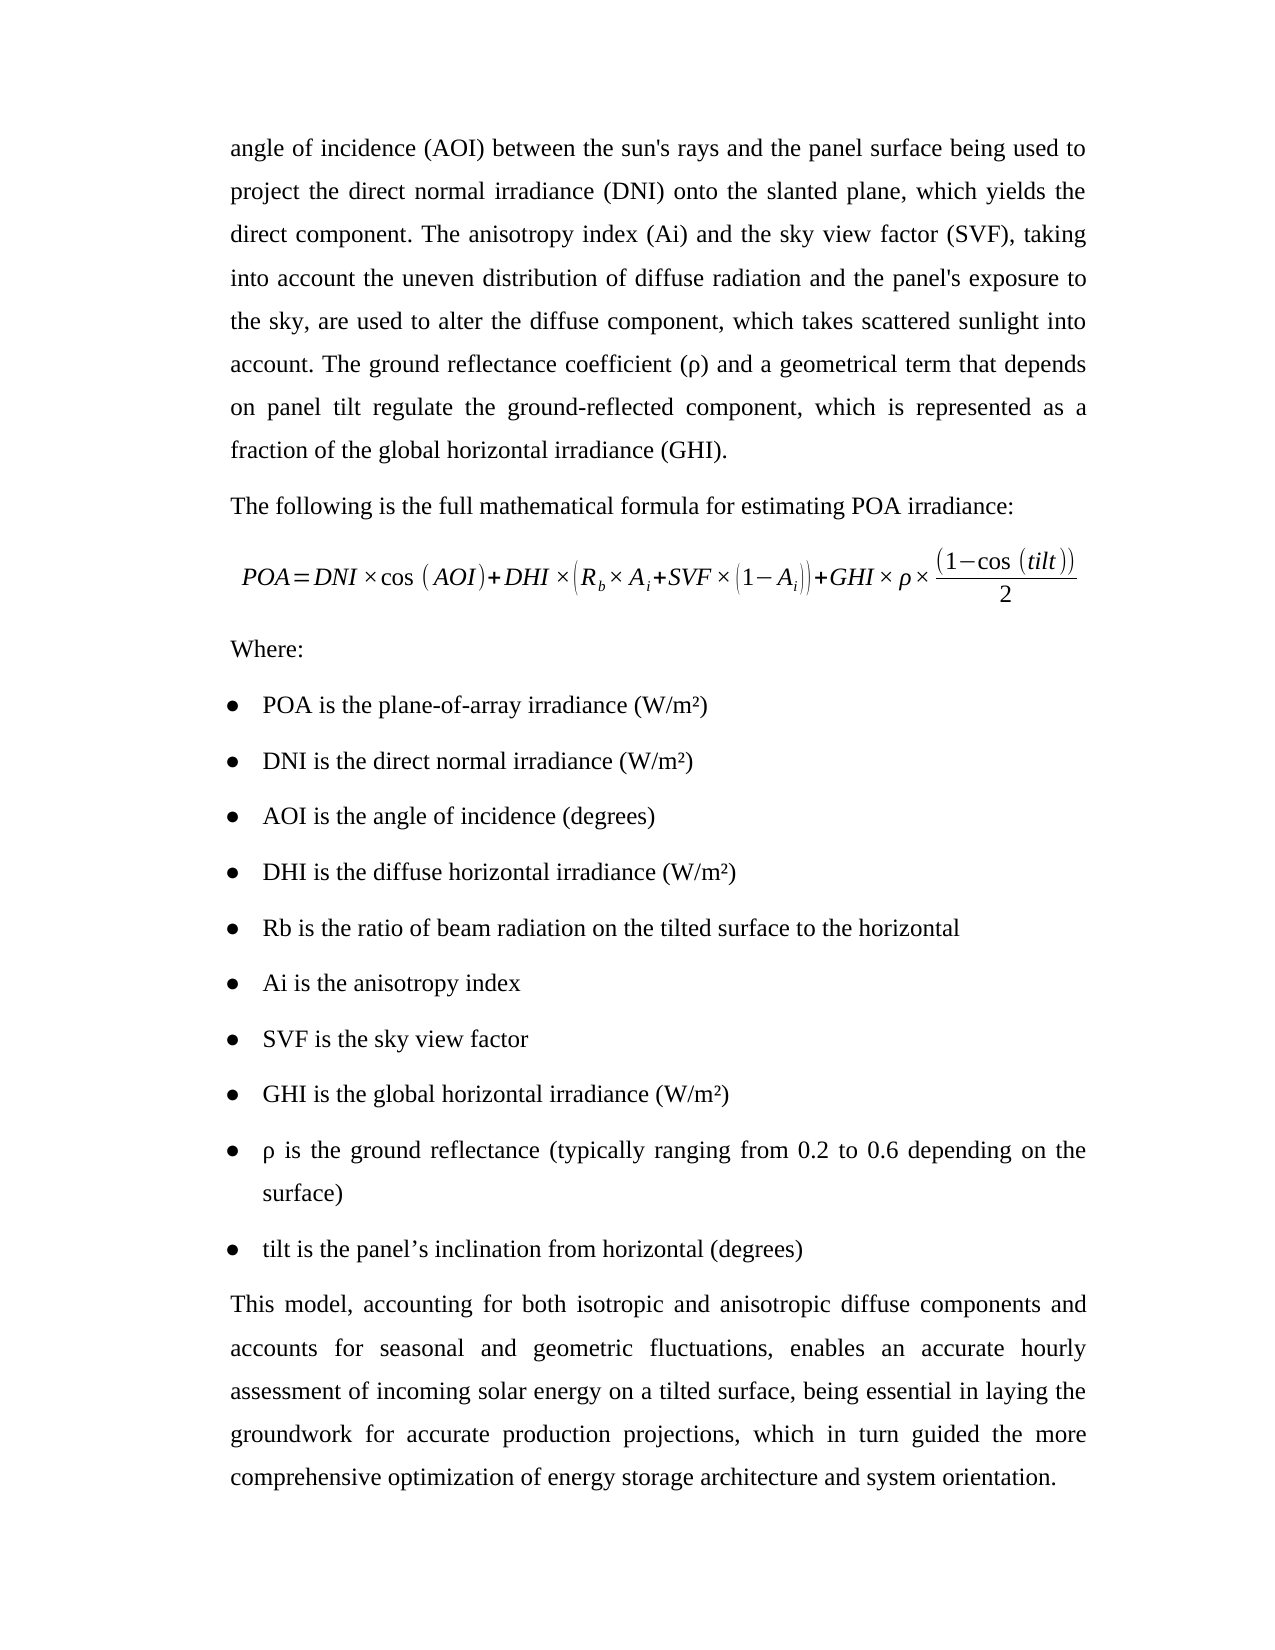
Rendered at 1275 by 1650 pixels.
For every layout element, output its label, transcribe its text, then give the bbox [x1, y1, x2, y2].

list DNI is the direct normal irradiance (W/m²) [225, 746, 1087, 774]
text This model, accounting for both isotropic and anisotropic diffuse components and accounts for seasonal and geometric fluctuations, enables an accurate hourly assessment of incoming solar energy on a tilted surface, being essential in laying the groundwork for accurate production projections, which in turn guided the more comprehensive optimization of energy storage architecture and system orientation. [230, 1289, 1087, 1491]
list Ai is the anisotropy index [225, 968, 1087, 997]
list ρ is the ground reflectance (typically ranging from 0.2 to 0.6 depending on the surface) [225, 1135, 1087, 1207]
list tilt is the panel’s inclination from horizontal (degrees) [225, 1234, 1087, 1263]
list AOI is the angle of incidence (degrees) [225, 801, 1087, 830]
list SVF is the sky view factor [225, 1024, 1087, 1053]
list GHI is the global horizontal irradiance (W/m²) [225, 1079, 1087, 1108]
text Where: [230, 634, 1087, 663]
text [230, 133, 1087, 464]
list POA is the plane-of-array irradiance (W/m²) [225, 690, 1087, 719]
text The following is the full mathematical formula for estimating POA irradiance: [230, 491, 1087, 519]
list DHI is the diffuse horizontal irradiance (W/m²) [225, 857, 1087, 886]
list Rb is the ratio of beam radiation on the tilted surface to the horizontal [225, 913, 1087, 941]
